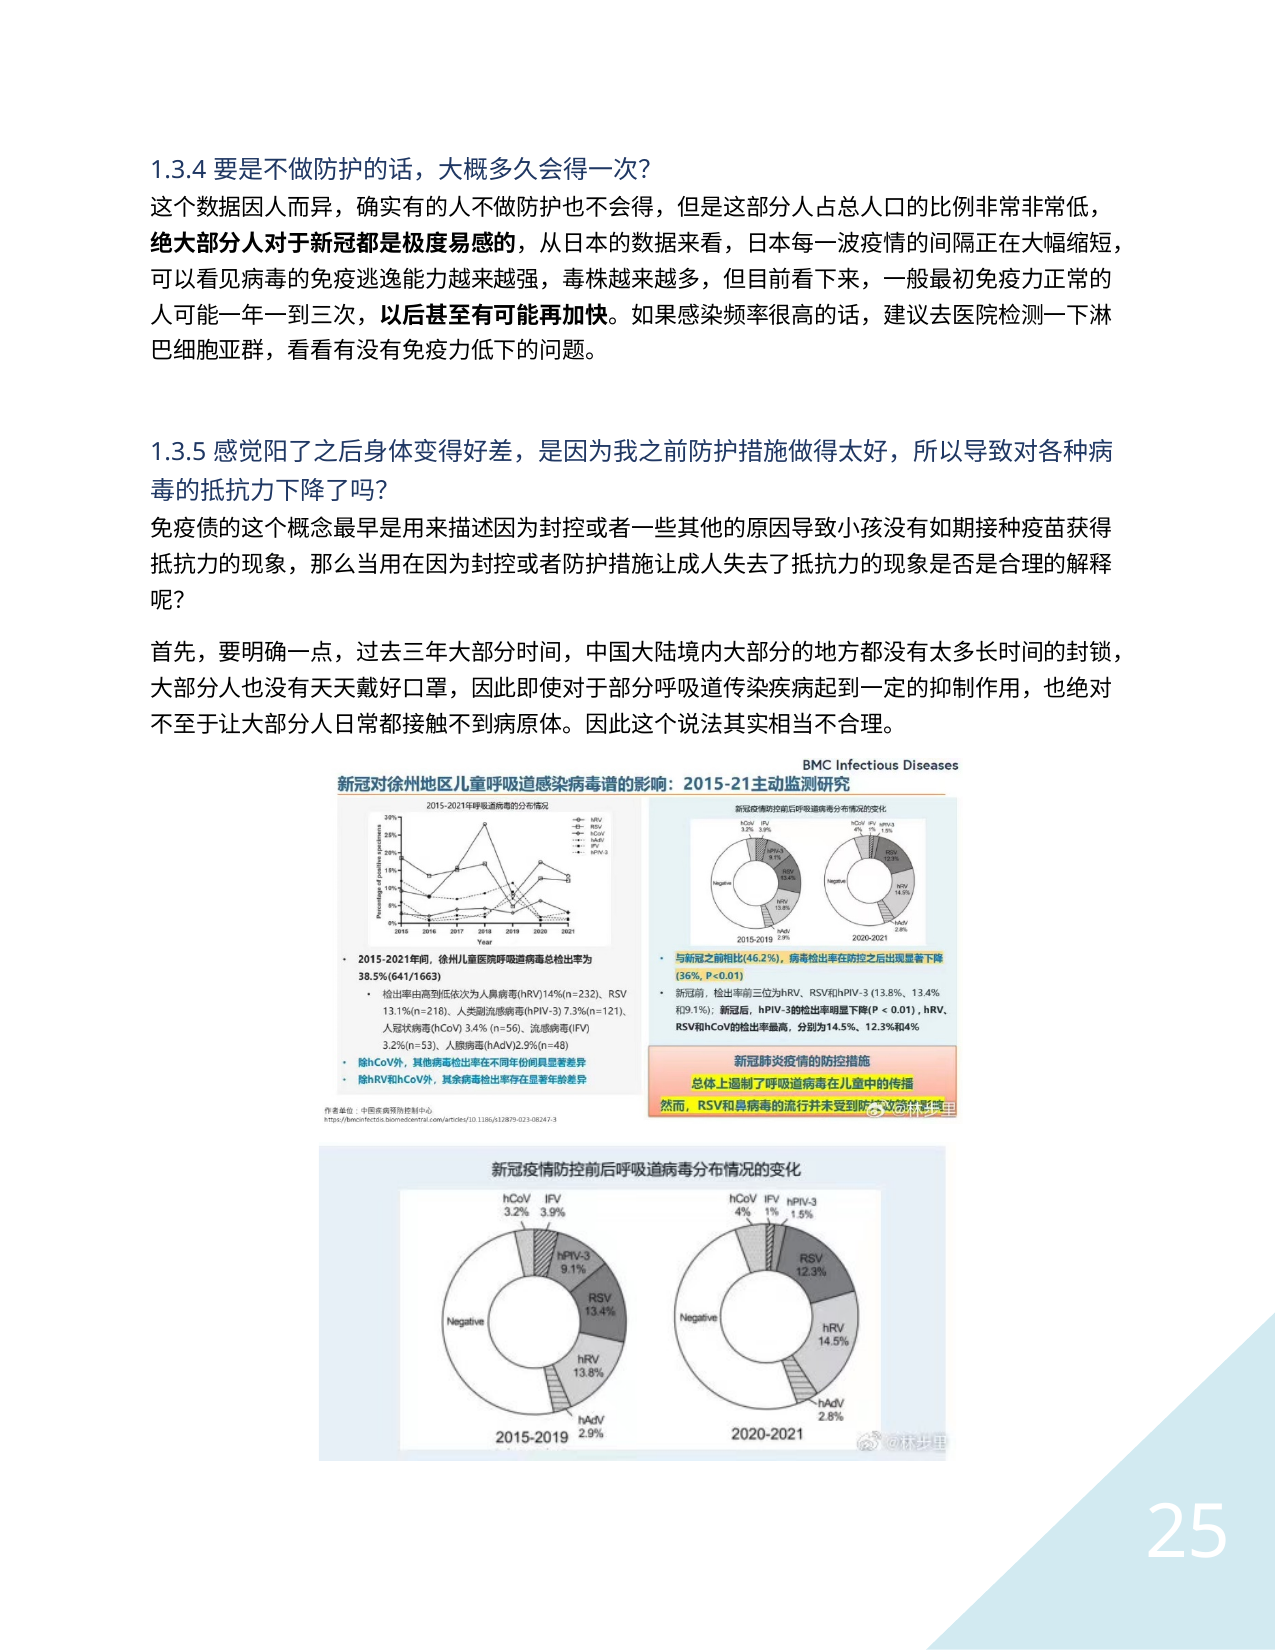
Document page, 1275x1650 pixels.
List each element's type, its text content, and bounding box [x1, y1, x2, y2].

subtitle 1.3.4 要是不做防护的话，大概多久会得一次？ [150, 150, 1125, 186]
picture [312, 758, 963, 1124]
text 这个数据因人而异，确实有的人不做防护也不会得，但是这部分人占总人口的比例非常非常低，绝大部分人对于新冠都是极度易感的，从日本的数据来看，日本每一波疫情的间隔正在大幅缩短，可以看见病毒的免疫逃逸能力越来越强，毒株越来越多，但目前看下来，一般最初免疫力正常的人可能一年一到三次，以后甚至有可能再加快。如果感染频率很高的话，建议去医院检测一下淋巴细胞亚群，看看有没有免疫力低下的问题。 [150, 189, 1125, 366]
subtitle 1.3.5 感觉阳了之后身体变得好差，是因为我之前防护措施做得太好，所以导致对各种病毒的抵抗力下降了吗？ [150, 432, 1125, 507]
text 首先，要明确一点，过去三年大部分时间，中国大陆境内大部分的地方都没有太多长时间的封锁，大部分人也没有天天戴好口罩，因此即使对于部分呼吸道传染疾病起到一定的抑制作用，也绝对不至于让大部分人日常都接触不到病原体。因此这个说法其实相当不合理。 [150, 634, 1125, 739]
picture [318, 1142, 957, 1461]
text 免疫债的这个概念最早是用来描述因为封控或者一些其他的原因导致小孩没有如期接种疫苗获得抵抗力的现象，那么当用在因为封控或者防护措施让成人失去了抵抗力的现象是否是合理的解释呢？ [150, 510, 1125, 615]
